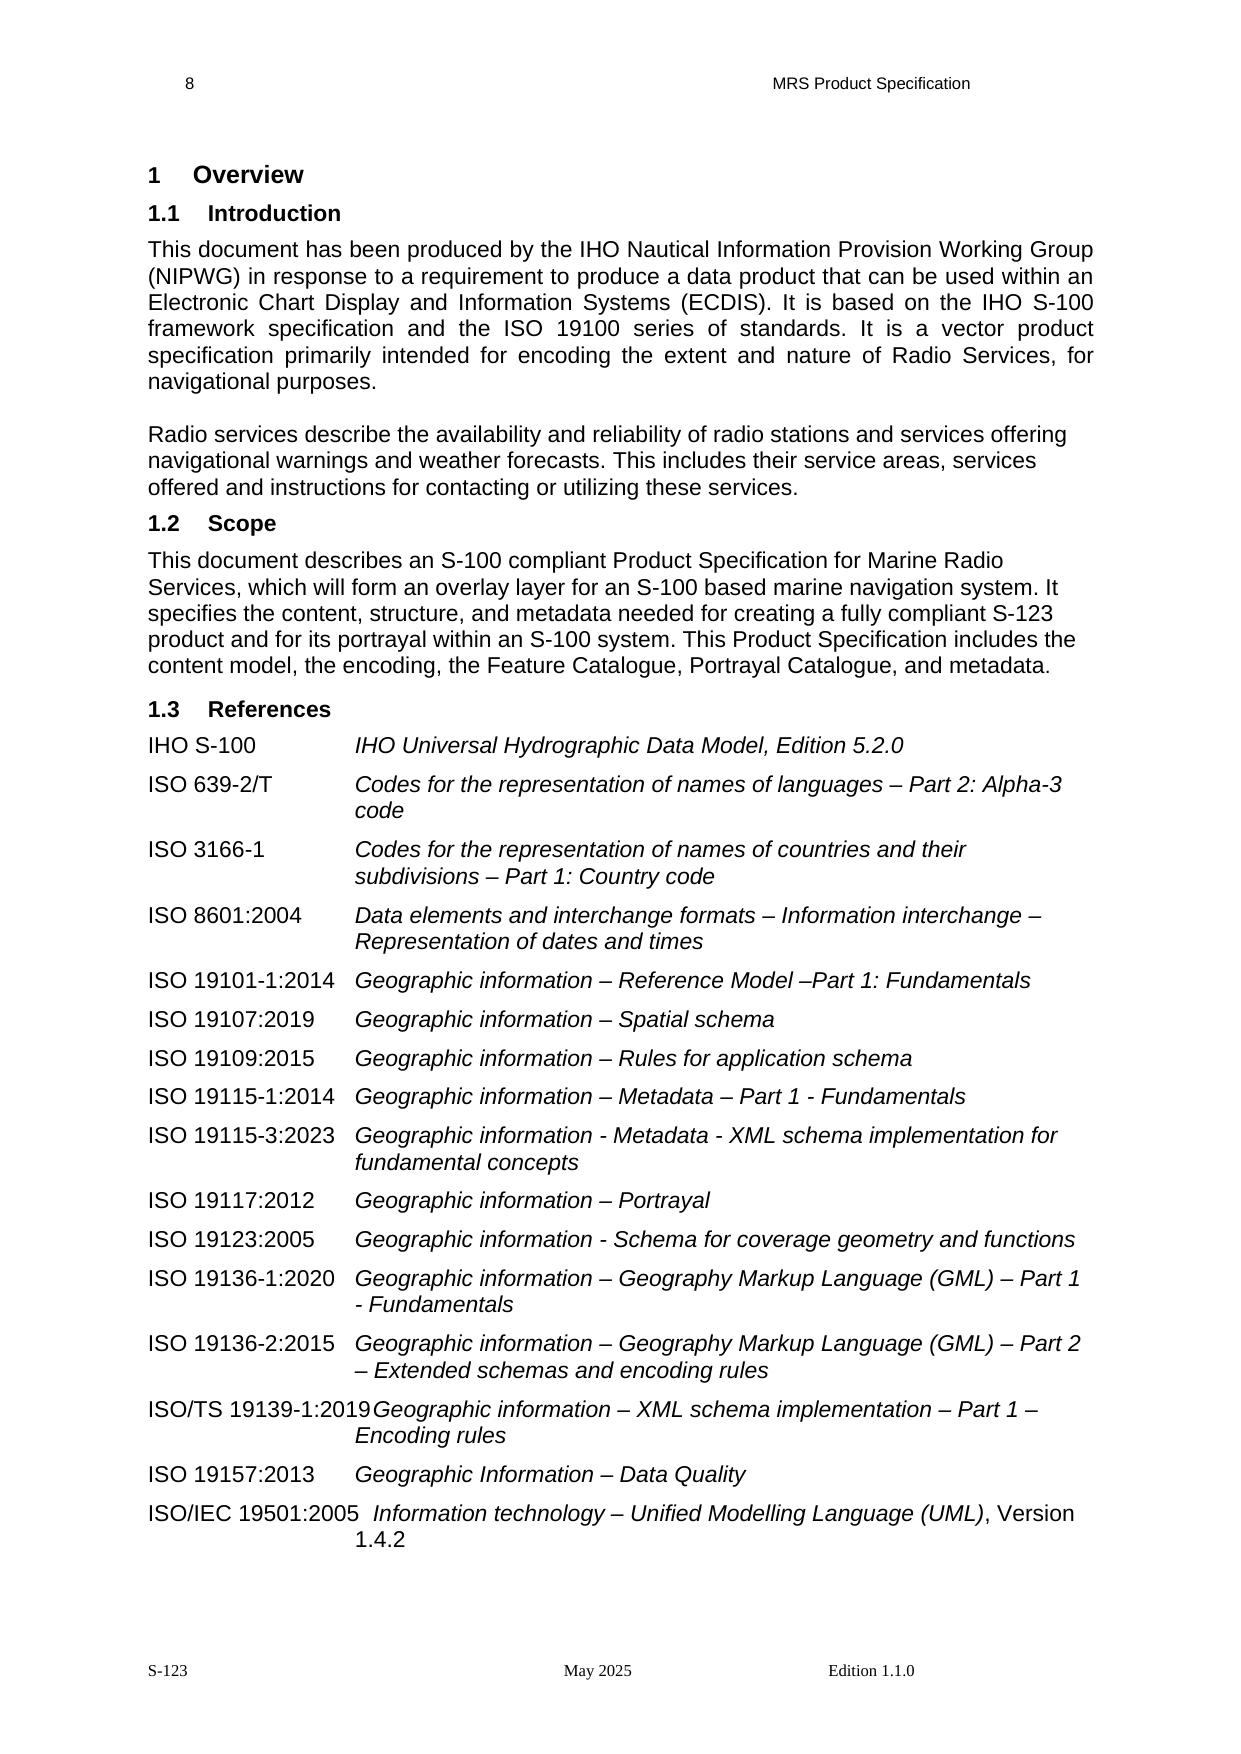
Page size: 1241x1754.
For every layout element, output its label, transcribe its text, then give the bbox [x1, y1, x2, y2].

subtitle Introduction [148, 199, 1094, 226]
text ISO 19117:2012 Geographic information – Portrayal [148, 1187, 1094, 1214]
subtitle Overview [148, 160, 1094, 189]
text ISO 19115-3:2023 Geographic information - Metadata - XML schema implementation for fundamental concepts [148, 1122, 1094, 1175]
text ISO 8601:2004 Data elements and interchange formats – Information interchange – Representation of dates and times [148, 902, 1094, 954]
text ISO 19136-2:2015 Geographic information – Geography Markup Language (GML) – Part 2 – Extended schemas and encoding rules [148, 1330, 1094, 1383]
text Radio services describe the availability and reliability of radio stations and services offering navigational warnings and weather forecasts. This includes their service areas, services offered and instructions for contacting or utilizing these services. [148, 421, 1094, 500]
text This document describes an S-100 compliant Product Specification for Marine Radio Services, which will form an overlay layer for an S-100 based marine navigation system. It specifies the content, structure, and metadata needed for creating a fully compliant S-123 product and for its portrayal within an S-100 system. This Product Specification includes the content model, the encoding, the Feature Catalogue, Portrayal Catalogue, and metadata. [148, 547, 1094, 679]
text ISO 19157:2013 Geographic Information – Data Quality [148, 1461, 1094, 1487]
text ISO 19115-1:2014 Geographic information – Metadata – Part 1 - Fundamentals [148, 1083, 1094, 1110]
text ISO 19136-1:2020 Geographic information – Geography Markup Language (GML) – Part 1 - Fundamentals [148, 1265, 1094, 1318]
text ISO 3166-1 Codes for the representation of names of countries and their subdivisions – Part 1: Country code [148, 836, 1094, 889]
text ISO/IEC 19501:2005 Information technology – Unified Modelling Language (UML), Version 1.4.2 [148, 1499, 1094, 1552]
text ISO 19101-1:2014 Geographic information – Reference Model –Part 1: Fundamentals [148, 967, 1094, 993]
text ISO 19109:2015 Geographic information – Rules for application schema [148, 1044, 1094, 1071]
text This document has been produced by the IHO Nautical Information Provision Working Group (NIPWG) in response to a requirement to produce a data product that can be used within an Electronic Chart Display and Information Systems (ECDIS). It is based on the IHO S-100 framework specification and the ISO 19100 series of standards. It is a vector product specification primarily intended for encoding the extent and nature of Radio Services, for navigational purposes. [148, 236, 1094, 394]
text ISO 19123:2005 Geographic information - Schema for coverage geometry and functions [148, 1226, 1094, 1253]
text ISO 639-2/T Codes for the representation of names of languages – Part 2: Alpha-3 code [148, 771, 1094, 824]
text ISO/TS 19139-1:2019 Geographic information – XML schema implementation – Part 1 – Encoding rules [148, 1396, 1094, 1448]
subtitle Scope [148, 510, 1094, 537]
subtitle References [148, 696, 1094, 722]
text ISO 19107:2019 Geographic information – Spatial schema [148, 1006, 1094, 1032]
text IHO S-100 IHO Universal Hydrographic Data Model, Edition 5.2.0 [148, 732, 1094, 759]
